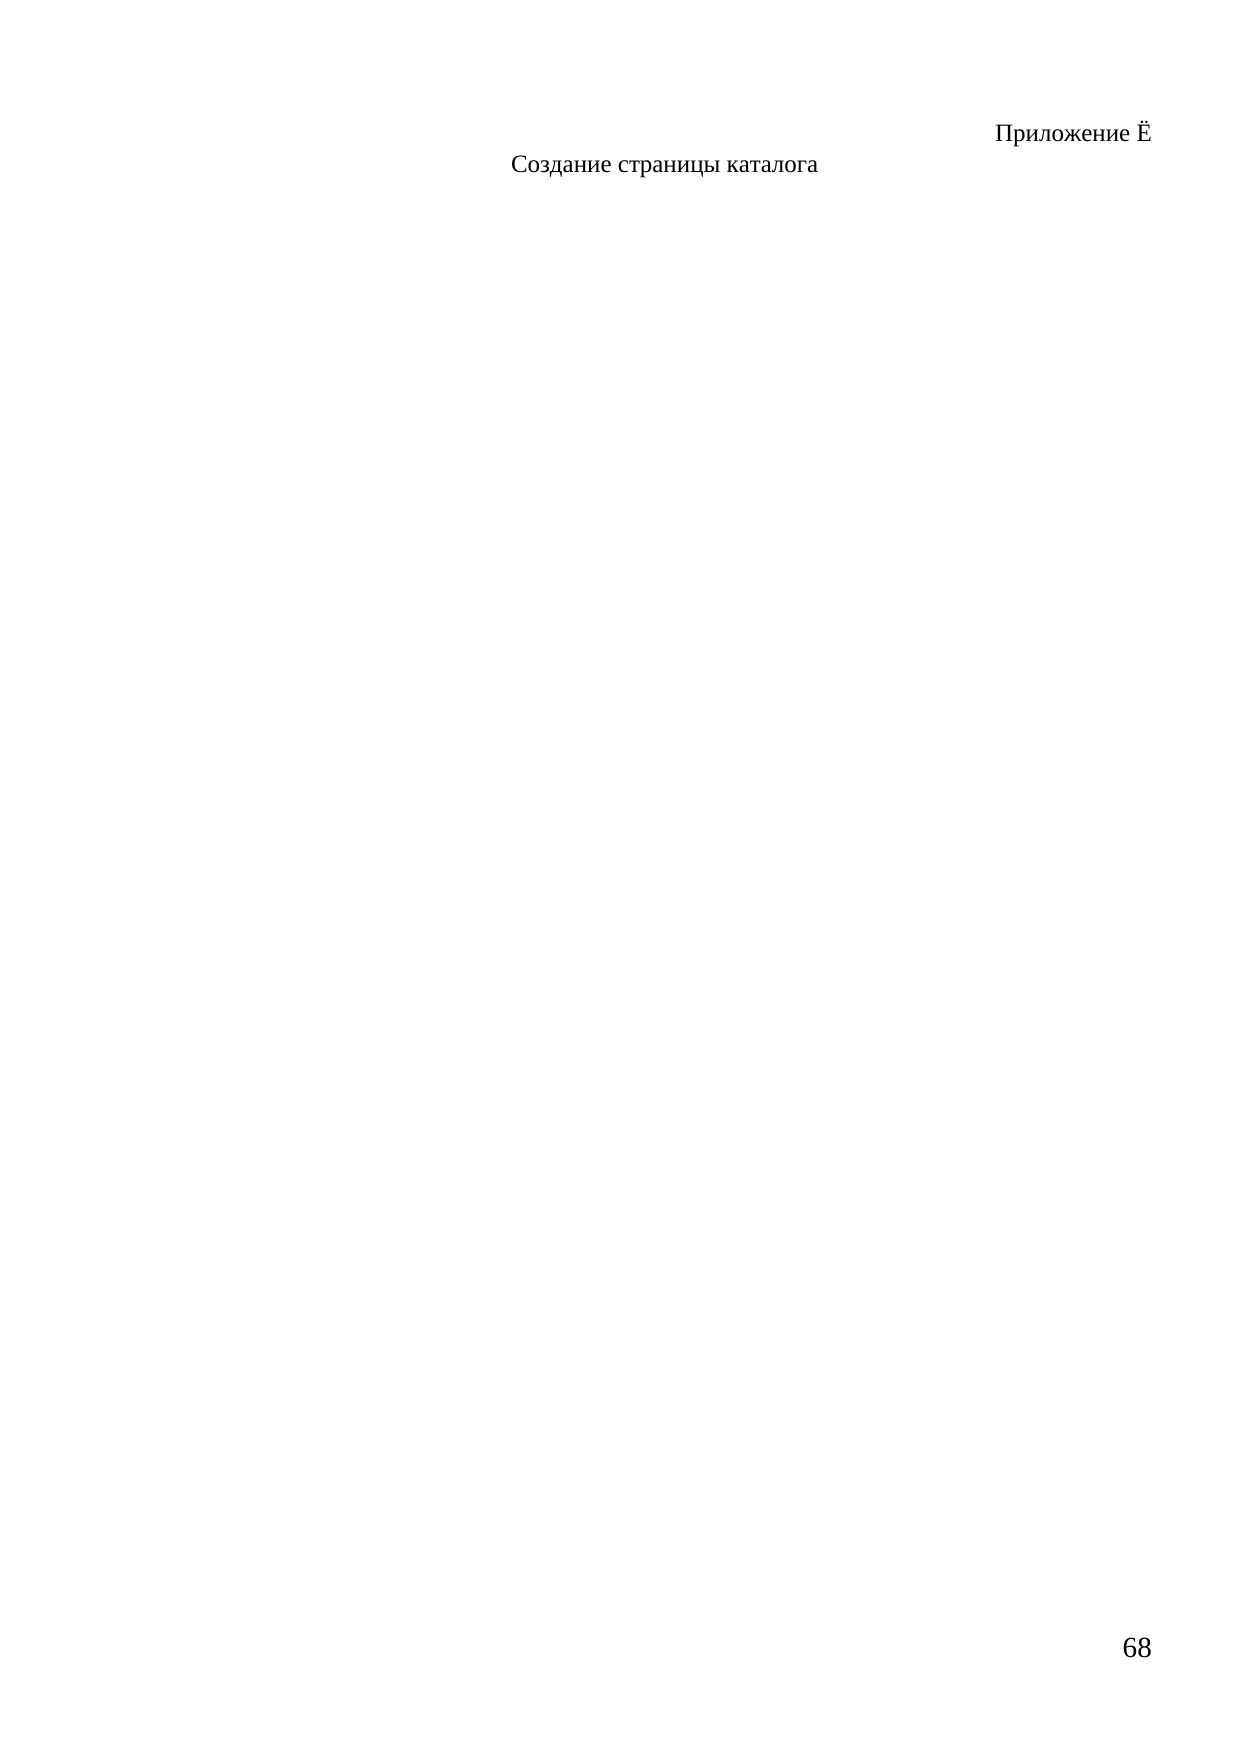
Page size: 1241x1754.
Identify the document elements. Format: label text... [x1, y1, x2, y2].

text Создание страницы каталога [177, 149, 1152, 178]
subtitle Приложение Ё [236, 118, 1152, 147]
